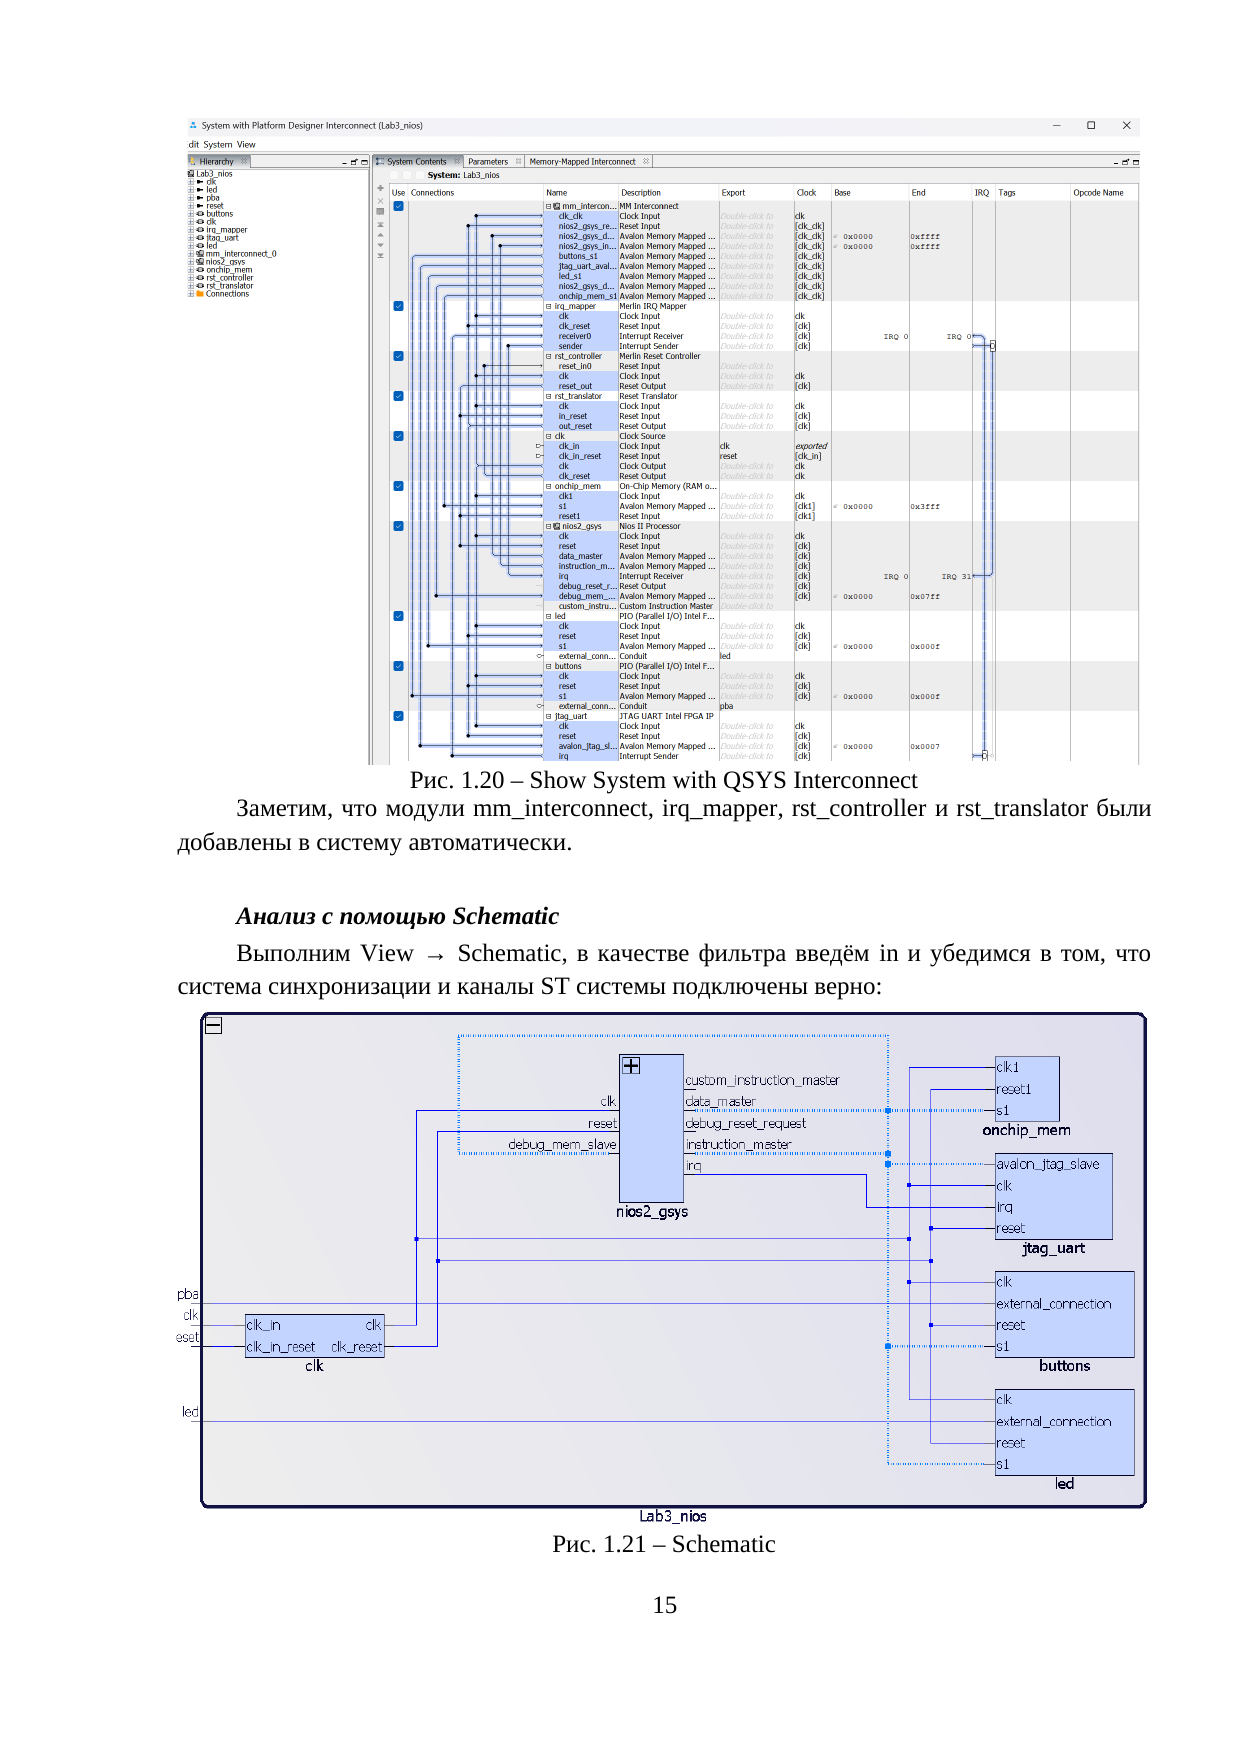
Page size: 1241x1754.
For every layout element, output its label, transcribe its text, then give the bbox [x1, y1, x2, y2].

picture [176, 1004, 1152, 1530]
text Рис. 1.20 – Show System with QSYS Interconnect [176, 765, 1152, 793]
text Рис. 1.21 – Schematic [176, 1530, 1152, 1558]
subtitle Анализ с помощью Schematic [177, 901, 1152, 930]
picture [187, 118, 1140, 765]
text Заметим, что модули mm_interconnect, irq_mapper, rst_controller и rst_translator были добавлены в систему автоматически. [177, 793, 1152, 855]
text Выполним View → Schematic, в качестве фильтра введём in и убедимся в том, что система синхронизации и каналы ST системы подключены верно: [177, 938, 1152, 1000]
